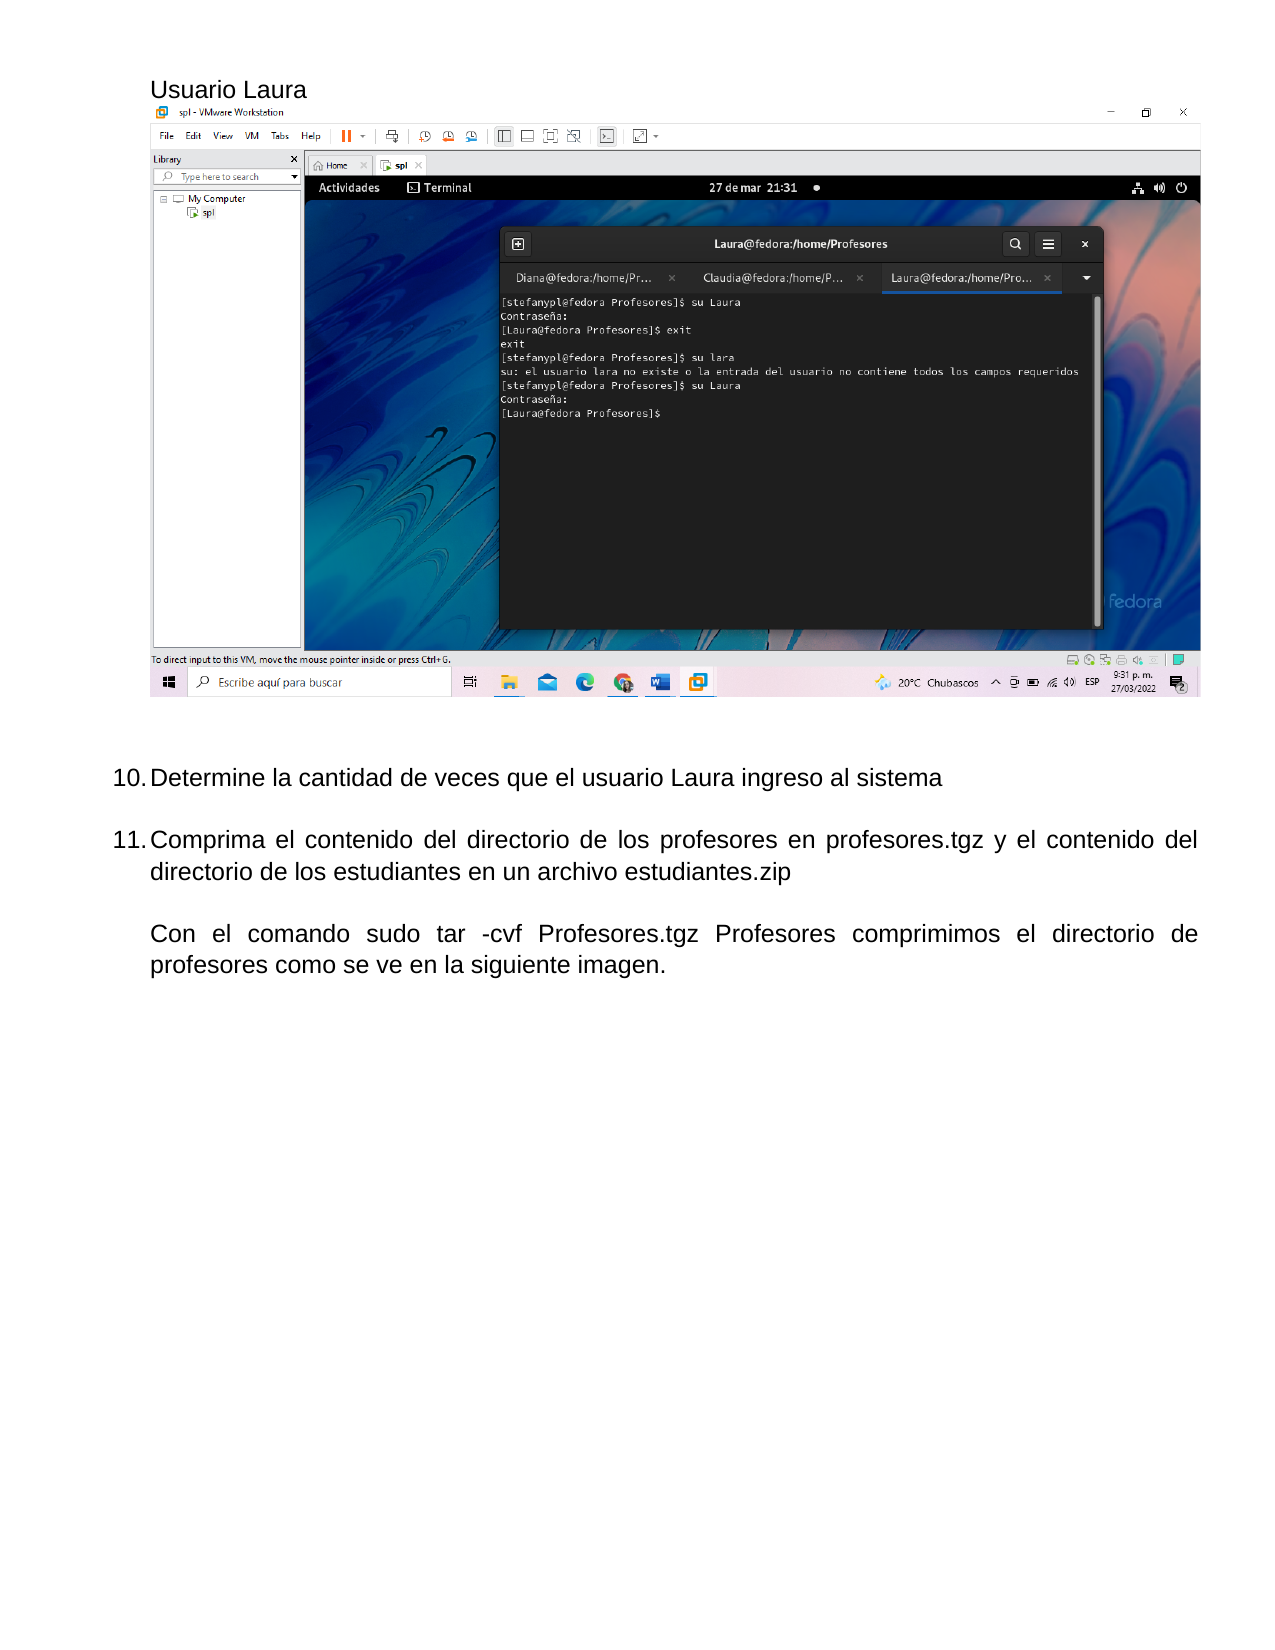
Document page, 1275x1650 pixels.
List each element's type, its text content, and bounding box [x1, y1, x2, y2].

list Determine la cantidad de veces que el usuario Laura ingreso al sistema [112, 763, 1200, 792]
list Comprima el contenido del directorio de los profesores en profesores.tgz y el contenido del directorio de los estudiantes en un archivo estudiantes.zip [112, 825, 1200, 885]
picture [150, 106, 1201, 697]
list Con el comando sudo tar -cvf Profesores.tgz Profesores comprimimos el directorio de profesores como se ve en la siguiente imagen. [150, 918, 1200, 978]
list Usuario Laura [150, 75, 1200, 104]
